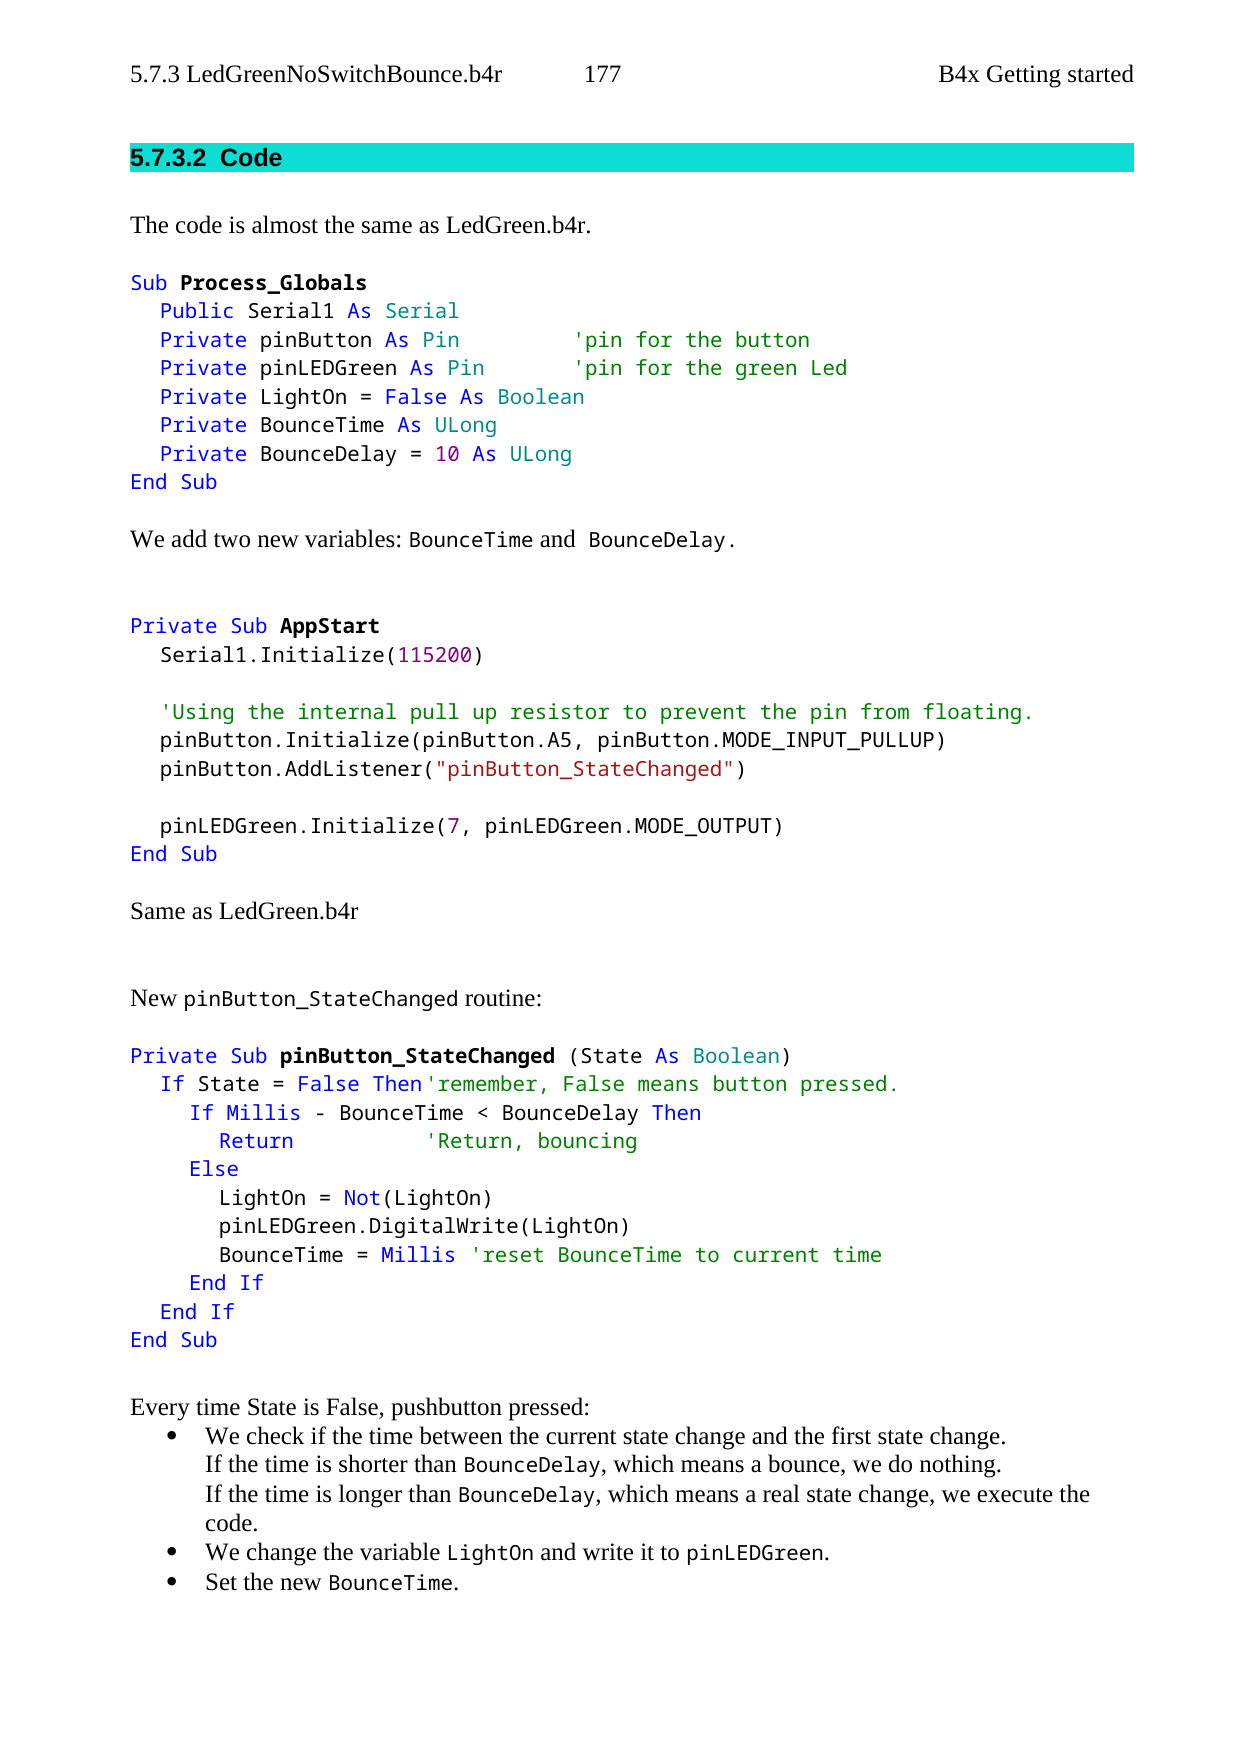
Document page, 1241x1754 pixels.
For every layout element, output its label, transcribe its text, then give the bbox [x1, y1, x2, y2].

text Private LightOn = False As Boolean [130, 382, 1134, 410]
text End Sub [130, 839, 1134, 868]
text New pinButton_StateChanged routine: [130, 983, 1134, 1012]
text End If [130, 1268, 1134, 1297]
text End Sub [130, 1325, 1134, 1354]
text We add two new variables: BounceTime and BounceDelay. [130, 524, 1134, 554]
text End Sub [130, 467, 1134, 496]
text Private BounceTime As ULong [130, 410, 1134, 439]
text pinLEDGreen.DigitalWrite(LightOn) [130, 1211, 1134, 1240]
text BounceTime = Millis 'reset BounceTime to current time [130, 1240, 1134, 1268]
text Private Sub pinButton_StateChanged (State As Boolean) [130, 1041, 1134, 1069]
text Sub Process_Globals [130, 268, 1134, 297]
text Private pinLEDGreen As Pin 'pin for the green Led [130, 353, 1134, 382]
text End If [130, 1297, 1134, 1325]
text Private Sub AppStart [130, 611, 1134, 640]
list We change the variable LightOn and write it to pinLEDGreen. [167, 1537, 1134, 1567]
subtitle Code [130, 143, 1134, 172]
list Set the new BounceTime. [167, 1567, 1134, 1596]
text LightOn = Not(LightOn) [130, 1183, 1134, 1211]
text Private pinButton As Pin 'pin for the button [130, 325, 1134, 353]
text Public Serial1 As Serial [130, 297, 1134, 325]
text 'Using the internal pull up resistor to prevent the pin from floating. [130, 697, 1134, 725]
text pinButton.Initialize(pinButton.A5, pinButton.MODE_INPUT_PULLUP) [130, 725, 1134, 754]
text If Millis - BounceTime < BounceDelay Then [130, 1098, 1134, 1126]
list We check if the time between the current state change and the first state change. If the time is shorter than BounceDelay, which means a bounce, we do nothing. If the time is longer than BounceDelay, which means a real state change, we execute the code. [167, 1421, 1134, 1537]
text Serial1.Initialize(115200) [130, 640, 1134, 668]
text pinLEDGreen.Initialize(7, pinLEDGreen.MODE_OUTPUT) [130, 811, 1134, 839]
text If State = False Then 'remember, False means button pressed. [130, 1069, 1134, 1098]
text Same as LedGreen.b4r [130, 896, 1134, 925]
text Else [130, 1154, 1134, 1183]
text pinButton.AddListener("pinButton_StateChanged") [130, 754, 1134, 782]
text Every time State is False, pushbutton pressed: [130, 1392, 1134, 1421]
text Return 'Return, bouncing [130, 1126, 1134, 1154]
text The code is almost the same as LedGreen.b4r. [130, 211, 1134, 239]
text Private BounceDelay = 10 As ULong [130, 439, 1134, 467]
